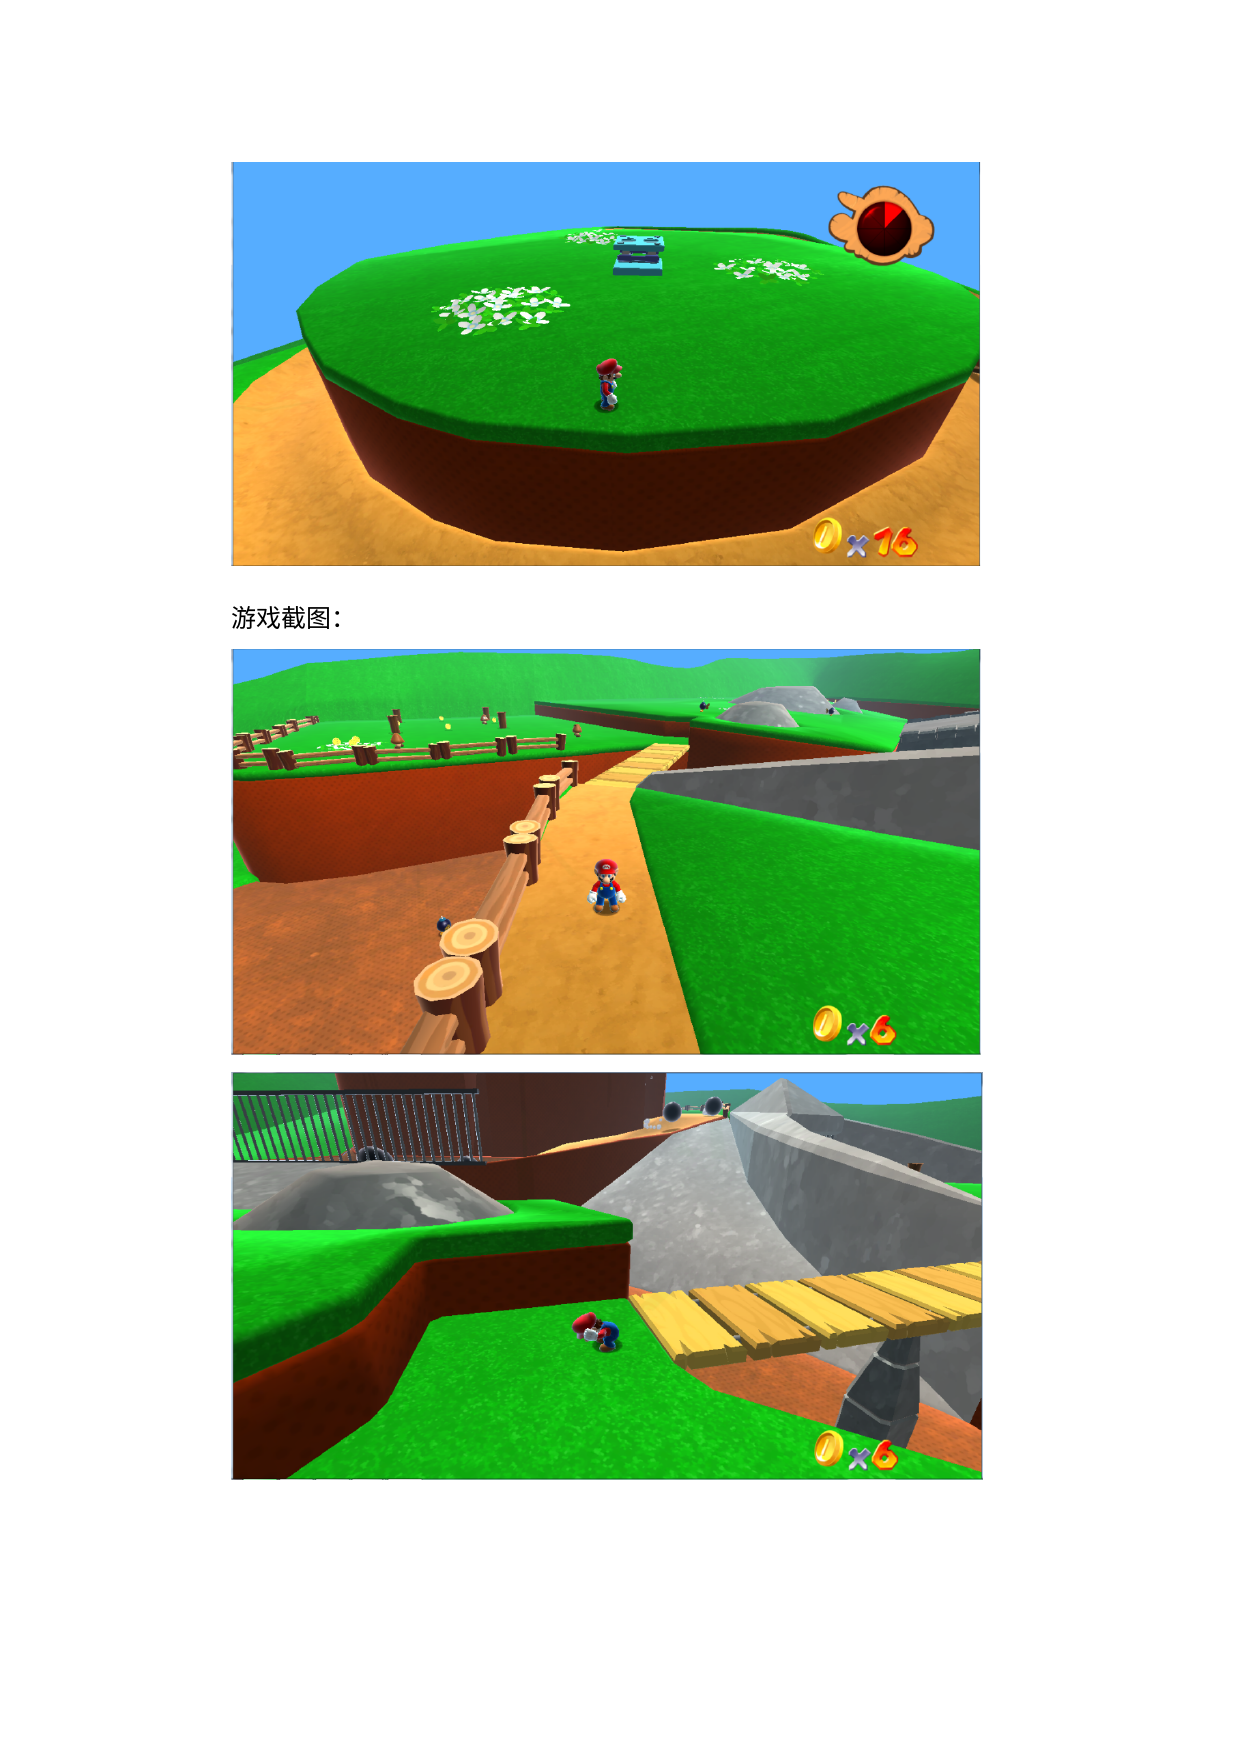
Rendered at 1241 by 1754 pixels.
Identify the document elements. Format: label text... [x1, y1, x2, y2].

text 游戏截图： [187, 584, 1053, 649]
picture [231, 1072, 983, 1480]
picture [231, 162, 981, 566]
picture [231, 649, 981, 1055]
